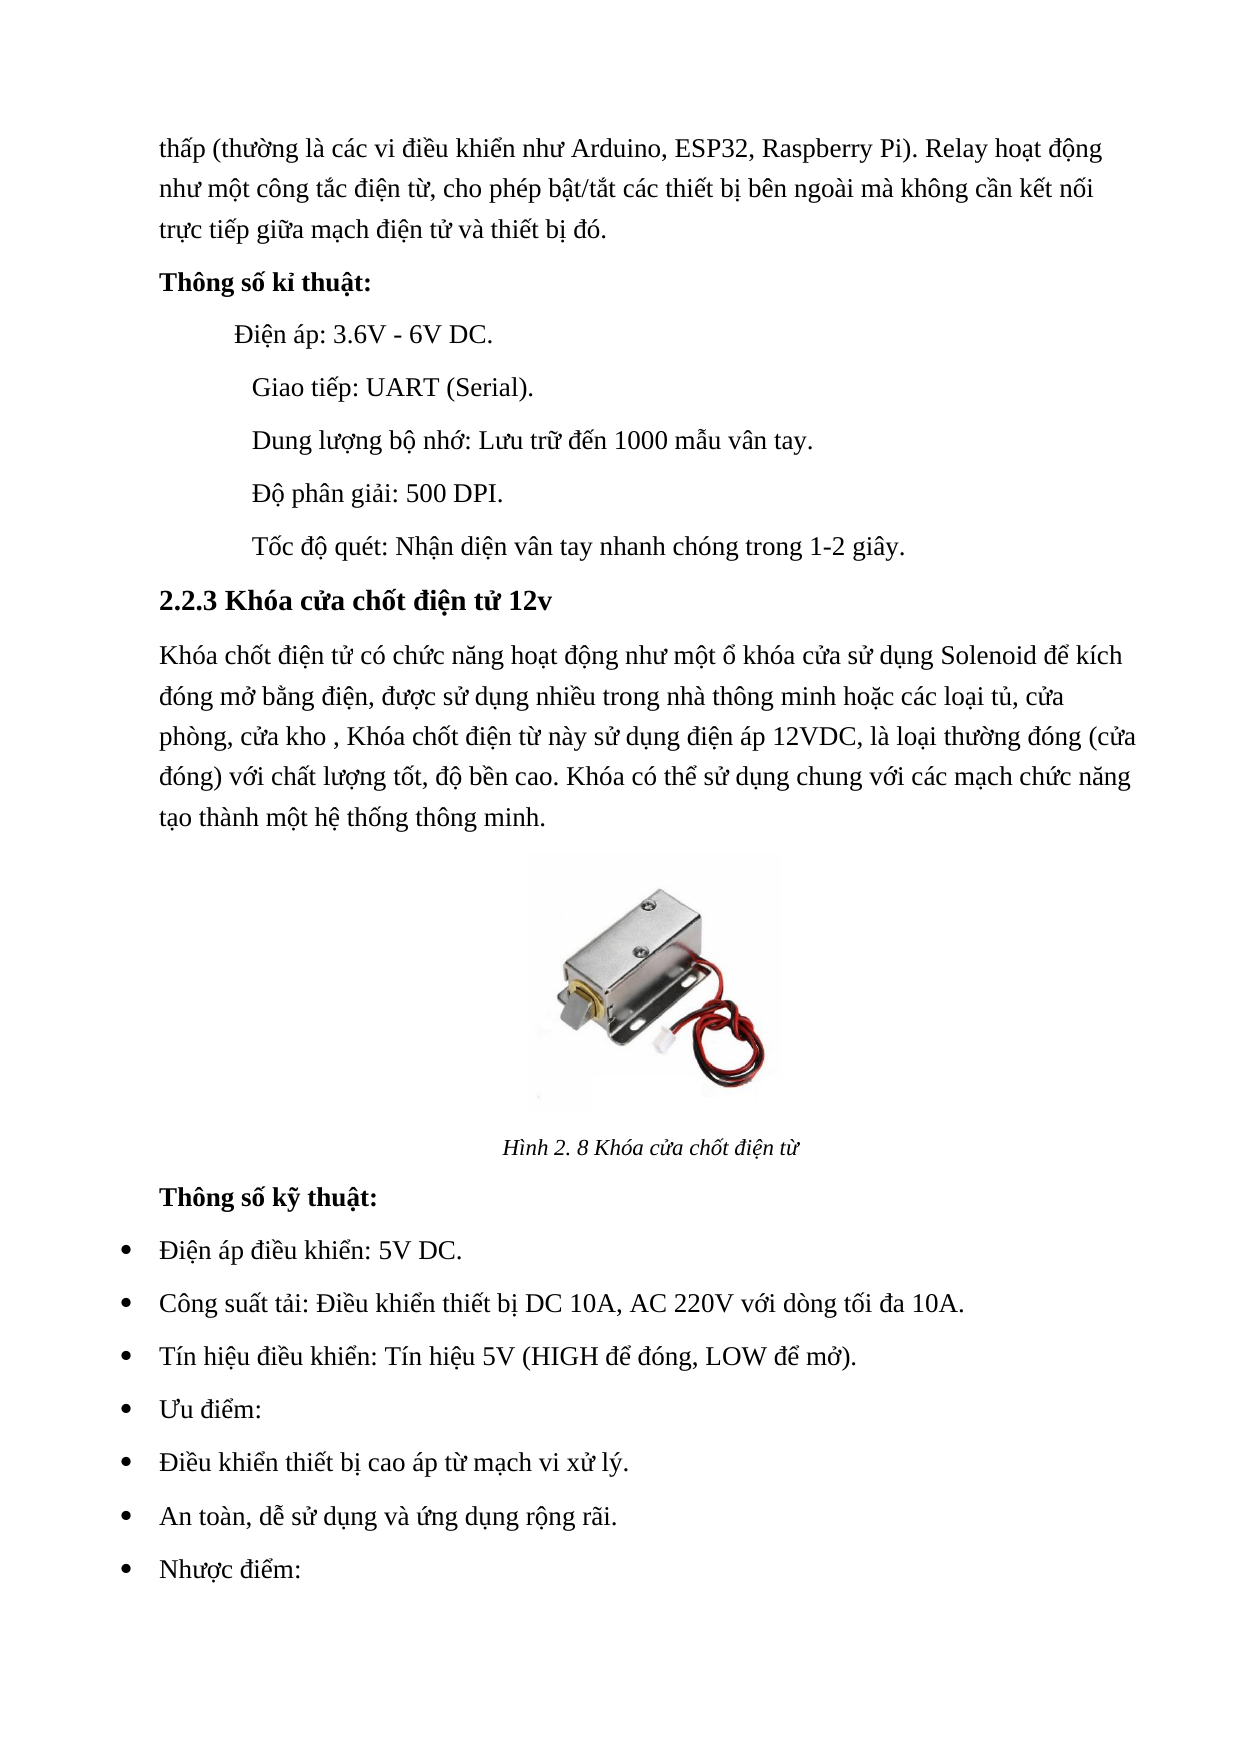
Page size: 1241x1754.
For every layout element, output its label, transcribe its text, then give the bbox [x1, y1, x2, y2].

list Công suất tải: Điều khiển thiết bị DC 10A, AC 220V với dòng tối đa 10A. [121, 1287, 1144, 1318]
list Điện áp điều khiển: 5V DC. [121, 1234, 1144, 1265]
list Ưu điểm: [121, 1393, 1144, 1424]
text Độ phân giải: 500 DPI. [177, 477, 1144, 508]
list Tín hiệu điều khiển: Tín hiệu 5V (HIGH để đóng, LOW để mở). [121, 1340, 1144, 1371]
text Dung lượng bộ nhớ: Lưu trữ đến 1000 mẫu vân tay. [177, 424, 1144, 456]
text 2.2.3 Khóa cửa chốt điện tử 12v [159, 583, 1144, 617]
picture [521, 853, 782, 1114]
text Tốc độ quét: Nhận diện vân tay nhanh chóng trong 1-2 giây. [177, 530, 1144, 561]
text Giao tiếp: UART (Serial). [177, 372, 1144, 403]
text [159, 132, 1144, 244]
text Khóa chốt điện tử có chức năng hoạt động như một ổ khóa cửa sử dụng Solenoid để kích đóng mở bằng điện, được sử dụng nhiều trong nhà thông minh hoặc các loại tủ, cửa phòng, cửa kho , Khóa chốt điện từ này sử dụng điện áp 12VDC, là loại thường đóng (cửa đóng) với chất lượng tốt, độ bền cao. Khóa có thể sử dụng chung với các mạch chức năng tạo thành một hệ thống thông minh. [159, 639, 1144, 832]
text Điện áp: 3.6V - 6V DC. [159, 319, 1144, 350]
list Nhược điểm: [121, 1553, 1144, 1584]
text Thông số kỹ thuật: [159, 1181, 1144, 1212]
list An toàn, dễ sử dụng và ứng dụng rộng rãi. [121, 1499, 1144, 1531]
text Thông số kỉ thuật: [159, 266, 1144, 297]
list Điều khiển thiết bị cao áp từ mạch vi xử lý. [121, 1446, 1144, 1478]
